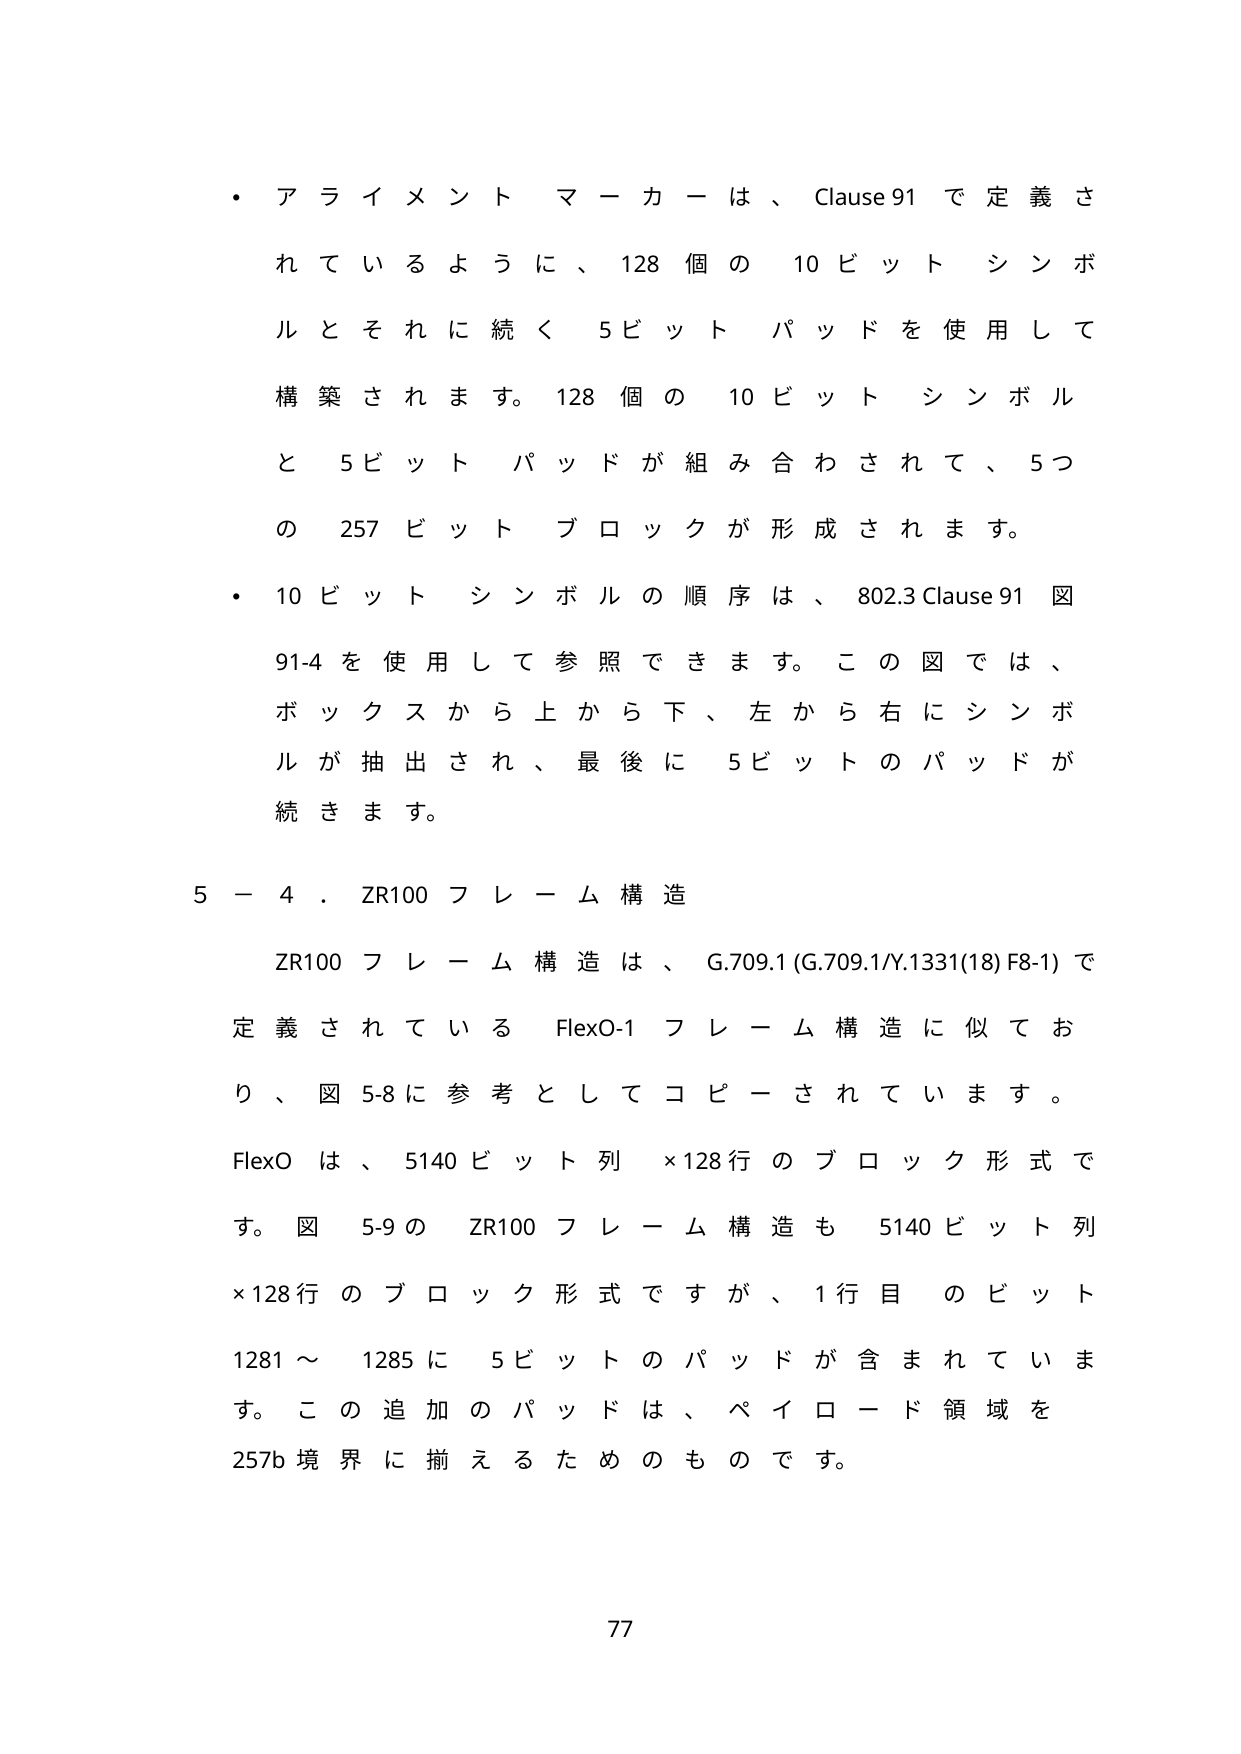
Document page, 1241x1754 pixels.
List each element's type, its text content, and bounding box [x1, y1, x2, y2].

list アライメント マーカーは、Clause 91 で定義されているように、128 個の 10 ビット シンボルとそれに続く 5 ビット パッドを使用して構築されます。128 個の 10 ビット シンボルと 5 ビット パッドが組み合わされて、5 つの 257 ビット ブロックが形成されます。 [212, 162, 1116, 561]
list 10 ビット シンボルの順序は、802.3 Clause 91 図 91-4 を使用して参照できます。この図では、ボックスから上から下、左から右にシンボルが抽出され、最後に 5 ビットのパッドが続きます。 [212, 561, 1116, 827]
text ５－４．ZR100フレーム構造 [167, 860, 1116, 927]
text ZR100 フレーム構造は、G.709.1 (G.709.1/Y.1331(18) F8-1) で定義されている FlexO-1 フレーム構造に似ており、図5-8に参考としてコピーされています。FlexO は、5140 ビット列 × 128 行のブロック形式です。図 5-9 の ZR100 フレーム構造も 5140 ビット列× 128行のブロック形式ですが、1行目 のビット 1281 ～ 1285 に 5 ビットのパッドが含まれています。この追加のパッドは、ペイロード領域を 257b 境界に揃えるためのものです。 [167, 927, 1116, 1492]
